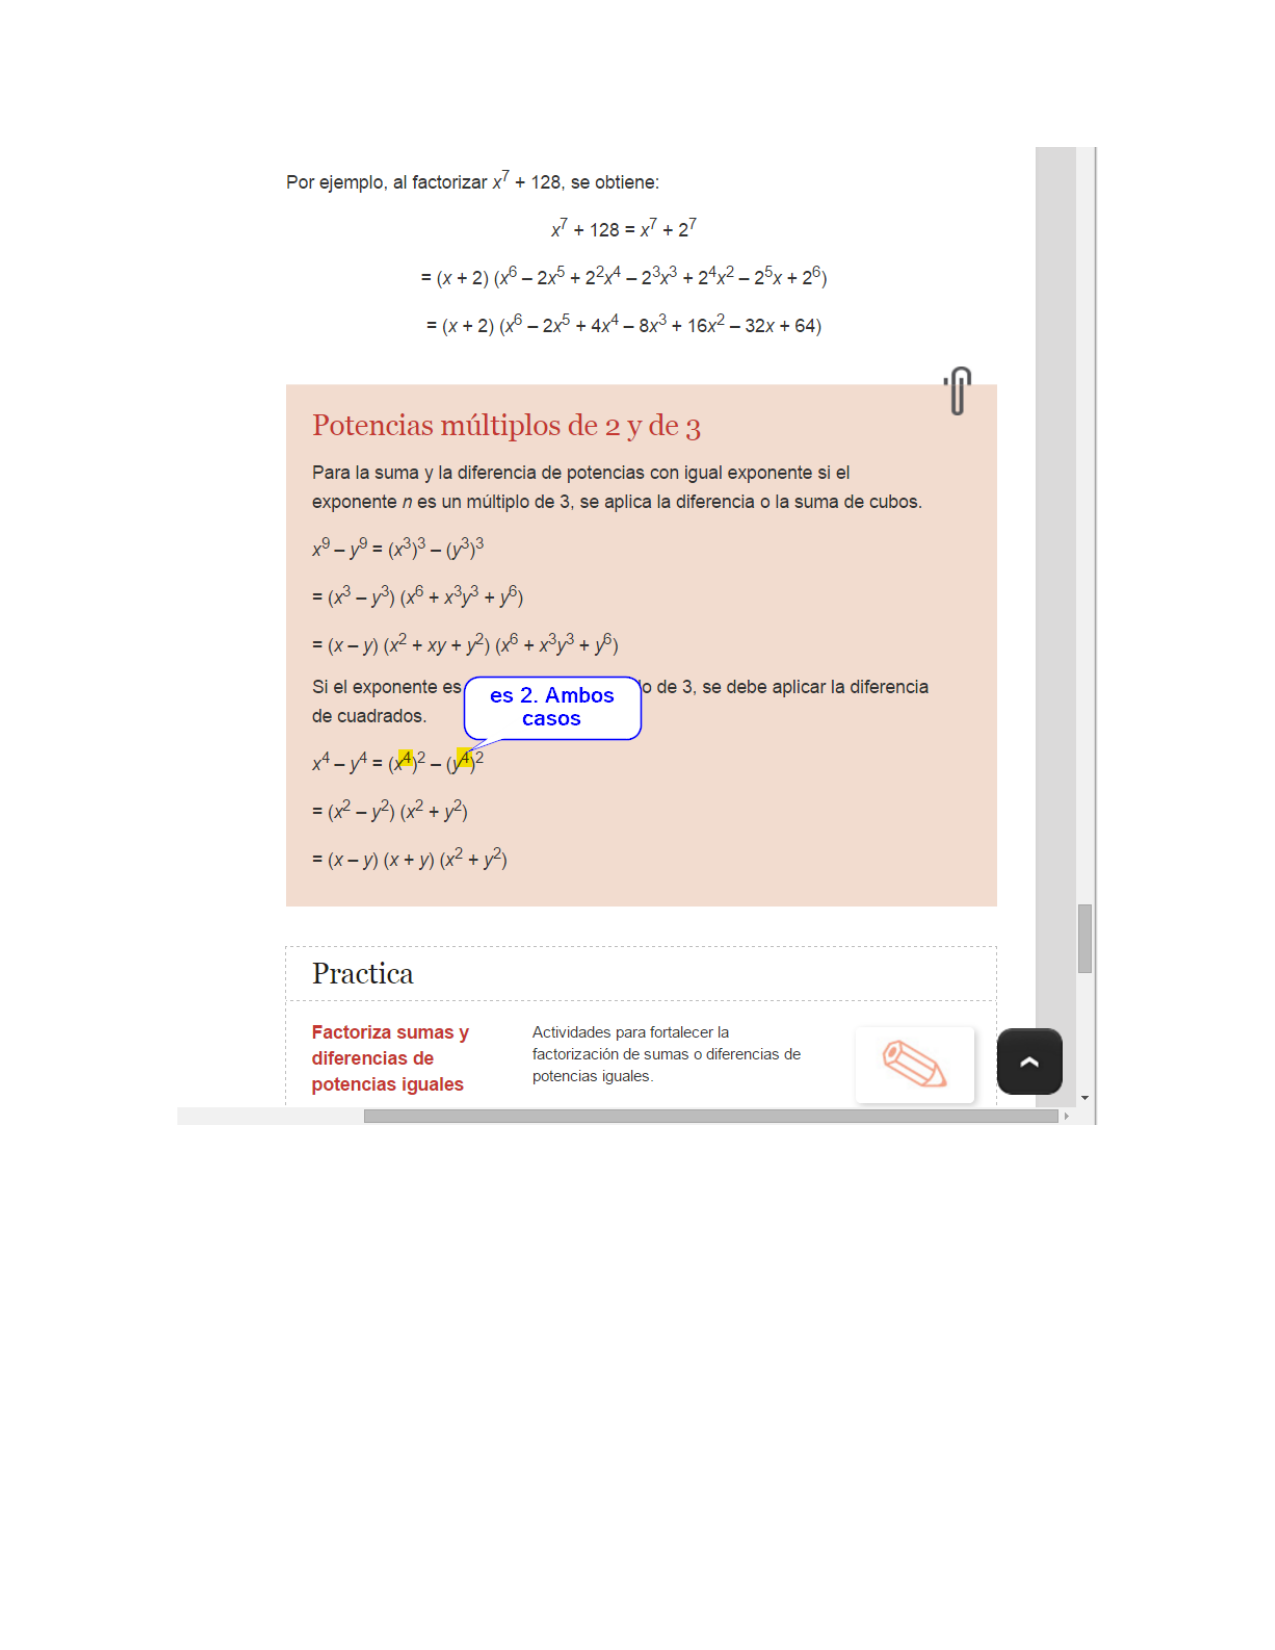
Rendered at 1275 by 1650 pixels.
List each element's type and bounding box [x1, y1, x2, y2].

picture [177, 147, 1098, 1125]
